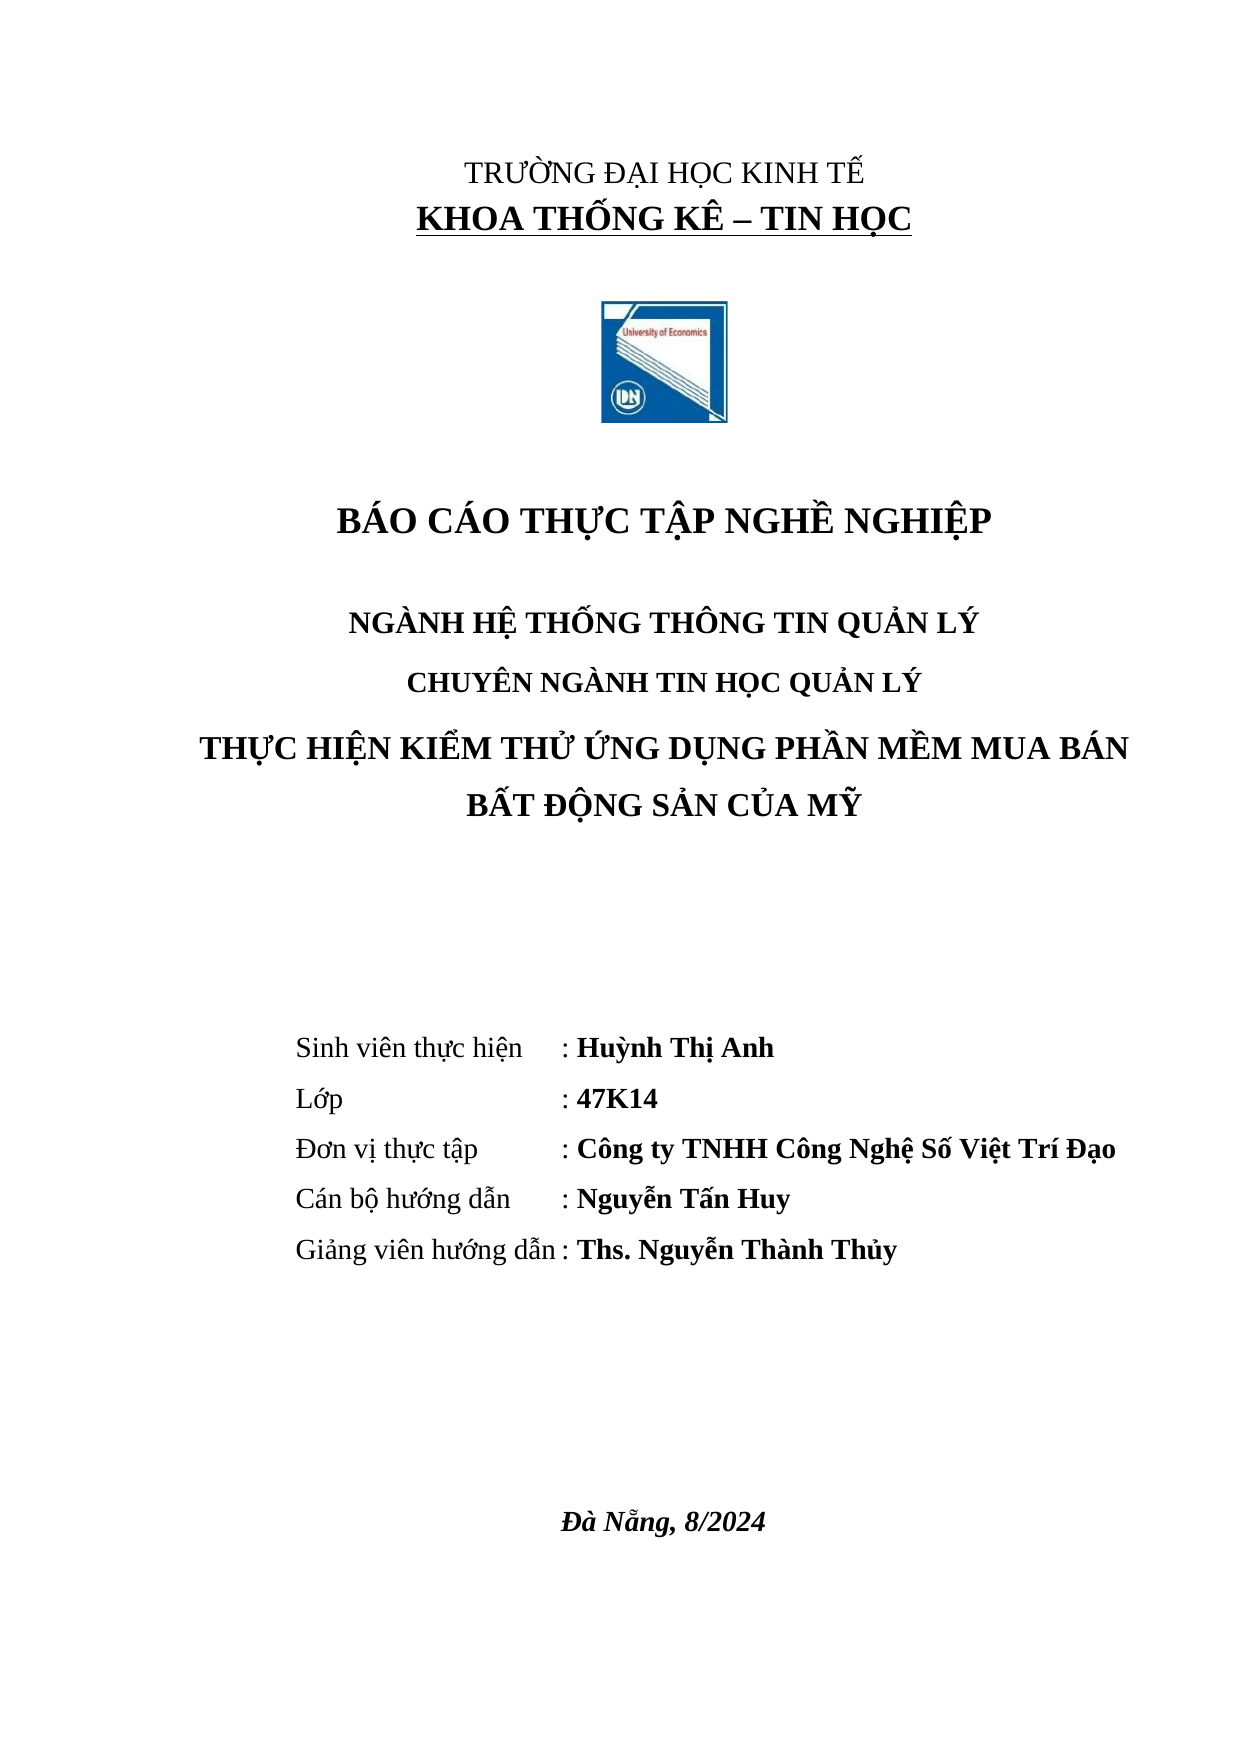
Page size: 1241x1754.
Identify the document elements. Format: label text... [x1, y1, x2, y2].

text Cán bộ hướng dẫn : Nguyễn Tấn Huy [177, 1181, 1152, 1215]
text TRƯỜNG ĐẠI HỌC KINH TẾ [177, 154, 1152, 190]
text KHOA THỐNG KÊ – TIN HỌC [177, 197, 1152, 238]
text Giảng viên hướng dẫn : Ths. Nguyễn Thành Thủy [177, 1232, 1152, 1265]
text Sinh viên thực hiện : Huỳnh Thị Anh [177, 1031, 1152, 1064]
text Lớp : 47K14 [177, 1081, 1152, 1114]
picture [601, 301, 728, 423]
text THỰC HIỆN KIỂM THỬ ỨNG DỤNG PHẦN MỀM MUA BÁN BẤT ĐỘNG SẢN CỦA MỸ [177, 728, 1152, 824]
text CHUYÊN NGÀNH TIN HỌC QUẢN LÝ [177, 665, 1152, 699]
text Đà Nẵng, 8/2024 [177, 1504, 1152, 1537]
text Đơn vị thực tập : Công ty TNHH Công Nghệ Số Việt Trí Đạo [177, 1131, 1152, 1165]
text BÁO CÁO THỰC TẬP NGHỀ NGHIỆP [177, 499, 1152, 542]
text NGÀNH HỆ THỐNG THÔNG TIN QUẢN LÝ [177, 604, 1152, 640]
